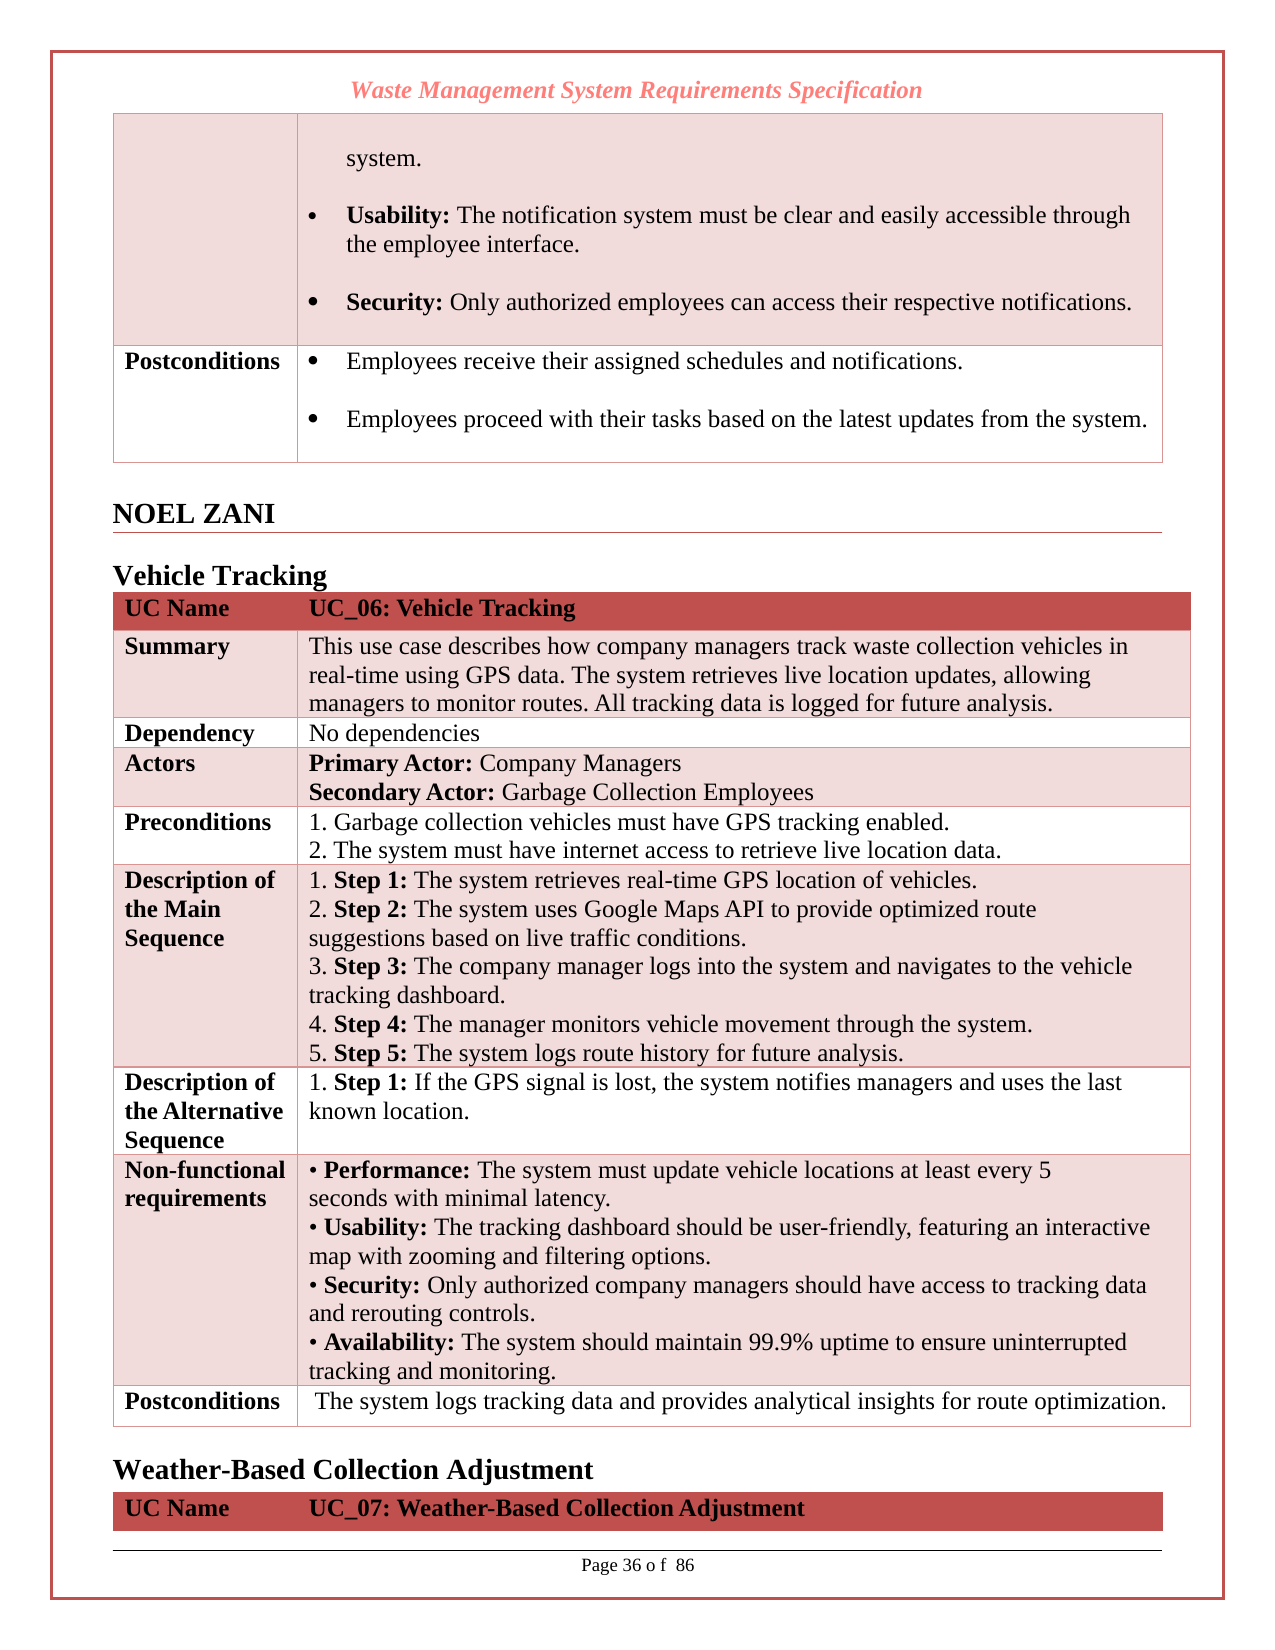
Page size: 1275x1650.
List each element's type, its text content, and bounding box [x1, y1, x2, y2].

text NOEL ZANI [112, 497, 1162, 533]
table_cell Employees receive their assigned schedules and notifications. Employees proceed with their tasks based on the latest updates from the system. [298, 346, 1162, 462]
table_cell Primary Actor: Company Managers Secondary Actor: Garbage Collection Employees [298, 748, 1190, 806]
table_cell Actors [114, 748, 297, 806]
table_cell 1. Step 1: If the GPS signal is lost, the system notifies managers and uses the last known location. [298, 1068, 1190, 1154]
table_cell Description of the Alternative Sequence [114, 1068, 297, 1154]
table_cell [298, 114, 1162, 345]
table_cell The system logs tracking data and provides analytical insights for route optimization. [298, 1386, 1190, 1426]
text Weather-Based Collection Adjustment [112, 1452, 1162, 1486]
table_cell Description of the Main Sequence [114, 865, 297, 1066]
table_header UC_07: Weather-Based Collection Adjustment [298, 1493, 1162, 1530]
text Vehicle Tracking [112, 558, 1162, 592]
table_cell No dependencies [298, 718, 1190, 747]
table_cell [114, 114, 297, 345]
table_cell Non-functional requirements [114, 1155, 297, 1385]
table_cell Summary [114, 631, 297, 717]
table_header UC_06: Vehicle Tracking [298, 593, 1190, 630]
table_header UC Name [114, 1493, 297, 1530]
table_cell 1. Step 1: The system retrieves real-time GPS location of vehicles. 2. Step 2: The system uses Google Maps API to provide optimized route suggestions based on live traffic conditions. 3. Step 3: The company manager logs into the system and navigates to the vehicle tracking dashboard. 4. Step 4: The manager monitors vehicle movement through the system. 5. Step 5: The system logs route history for future analysis. [298, 865, 1190, 1066]
table_cell • Performance: The system must update vehicle locations at least every 5 seconds with minimal latency. • Usability: The tracking dashboard should be user-friendly, featuring an interactive map with zooming and filtering options. • Security: Only authorized company managers should have access to tracking data and rerouting controls. • Availability: The system should maintain 99.9% uptime to ensure uninterrupted tracking and monitoring. [298, 1155, 1190, 1385]
table_cell This use case describes how company managers track waste collection vehicles in real-time using GPS data. The system retrieves live location updates, allowing managers to monitor routes. All tracking data is logged for future analysis. [298, 631, 1190, 717]
table_cell Postconditions [114, 346, 297, 462]
table_cell Postconditions [114, 1386, 297, 1426]
table_cell 1. Garbage collection vehicles must have GPS tracking enabled. 2. The system must have internet access to retrieve live location data. [298, 807, 1190, 864]
table_cell Preconditions [114, 807, 297, 864]
table_cell Dependency [114, 718, 297, 747]
table_header UC Name [114, 593, 297, 630]
